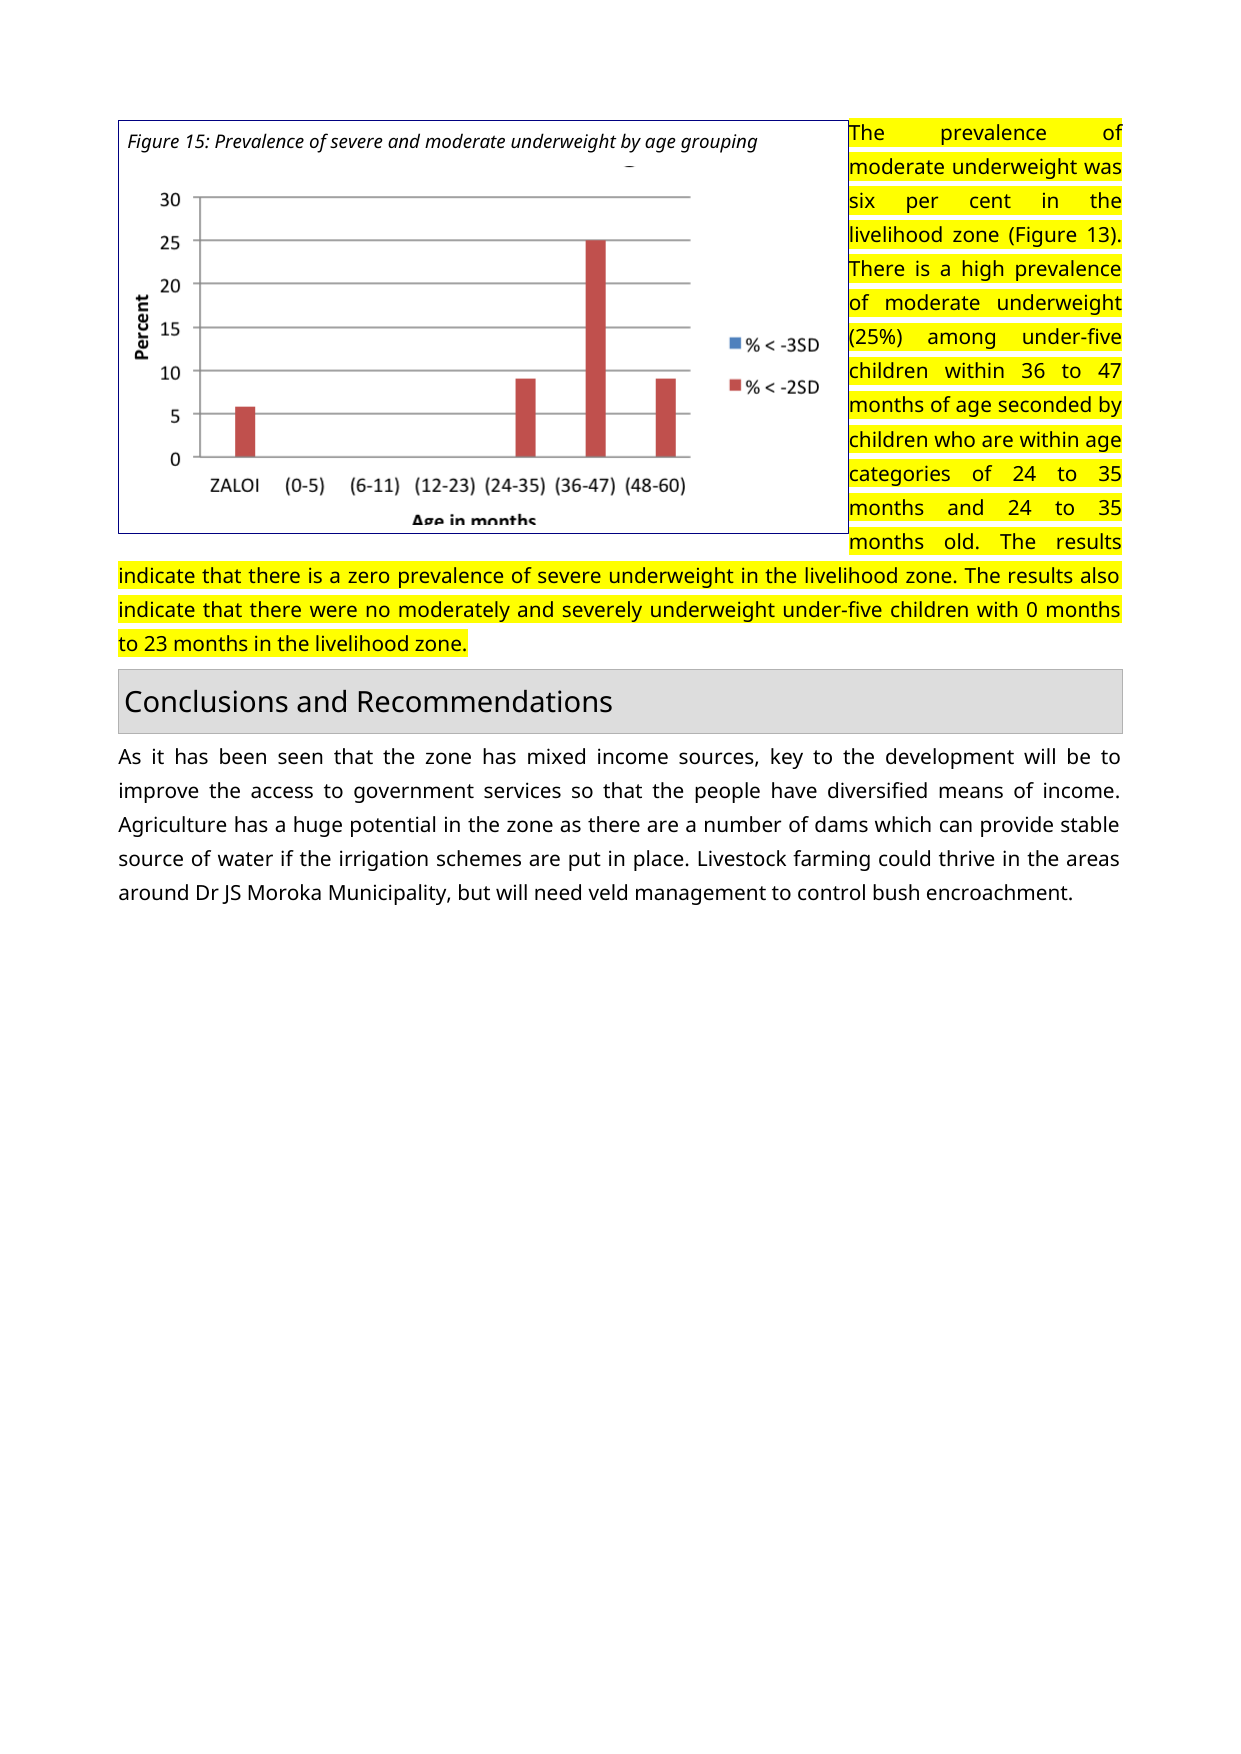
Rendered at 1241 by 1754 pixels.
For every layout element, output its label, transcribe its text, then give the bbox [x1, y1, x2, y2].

picture [127, 166, 830, 525]
text As it has been seen that the zone has mixed income sources, key to the development will be to improve the access to government services so that the people have diversified means of income. Agriculture has a huge potential in the zone as there are a number of dams which can provide stable source of water if the irrigation schemes are put in place. Livestock farming could thrive in the areas around Dr JS Moroka Municipality, but will need veld management to control bush encroachment. [118, 742, 1122, 907]
table_header Conclusions and Recommendations [119, 670, 1122, 733]
text The prevalence of moderate underweight was six per cent in the livelihood zone (Figure 13). There is a high prevalence of moderate underweight (25%) among under-five children within 36 to 47 months of age seconded by children who are within age categories of 24 to 35 months and 24 to 35 months old. The results indicate that there is a zero prevalence of severe underweight in the livelihood zone. The results also indicate that there were no moderately and severely underweight under-five children with 0 months to 23 months in the livelihood zone. [118, 623, 1122, 657]
